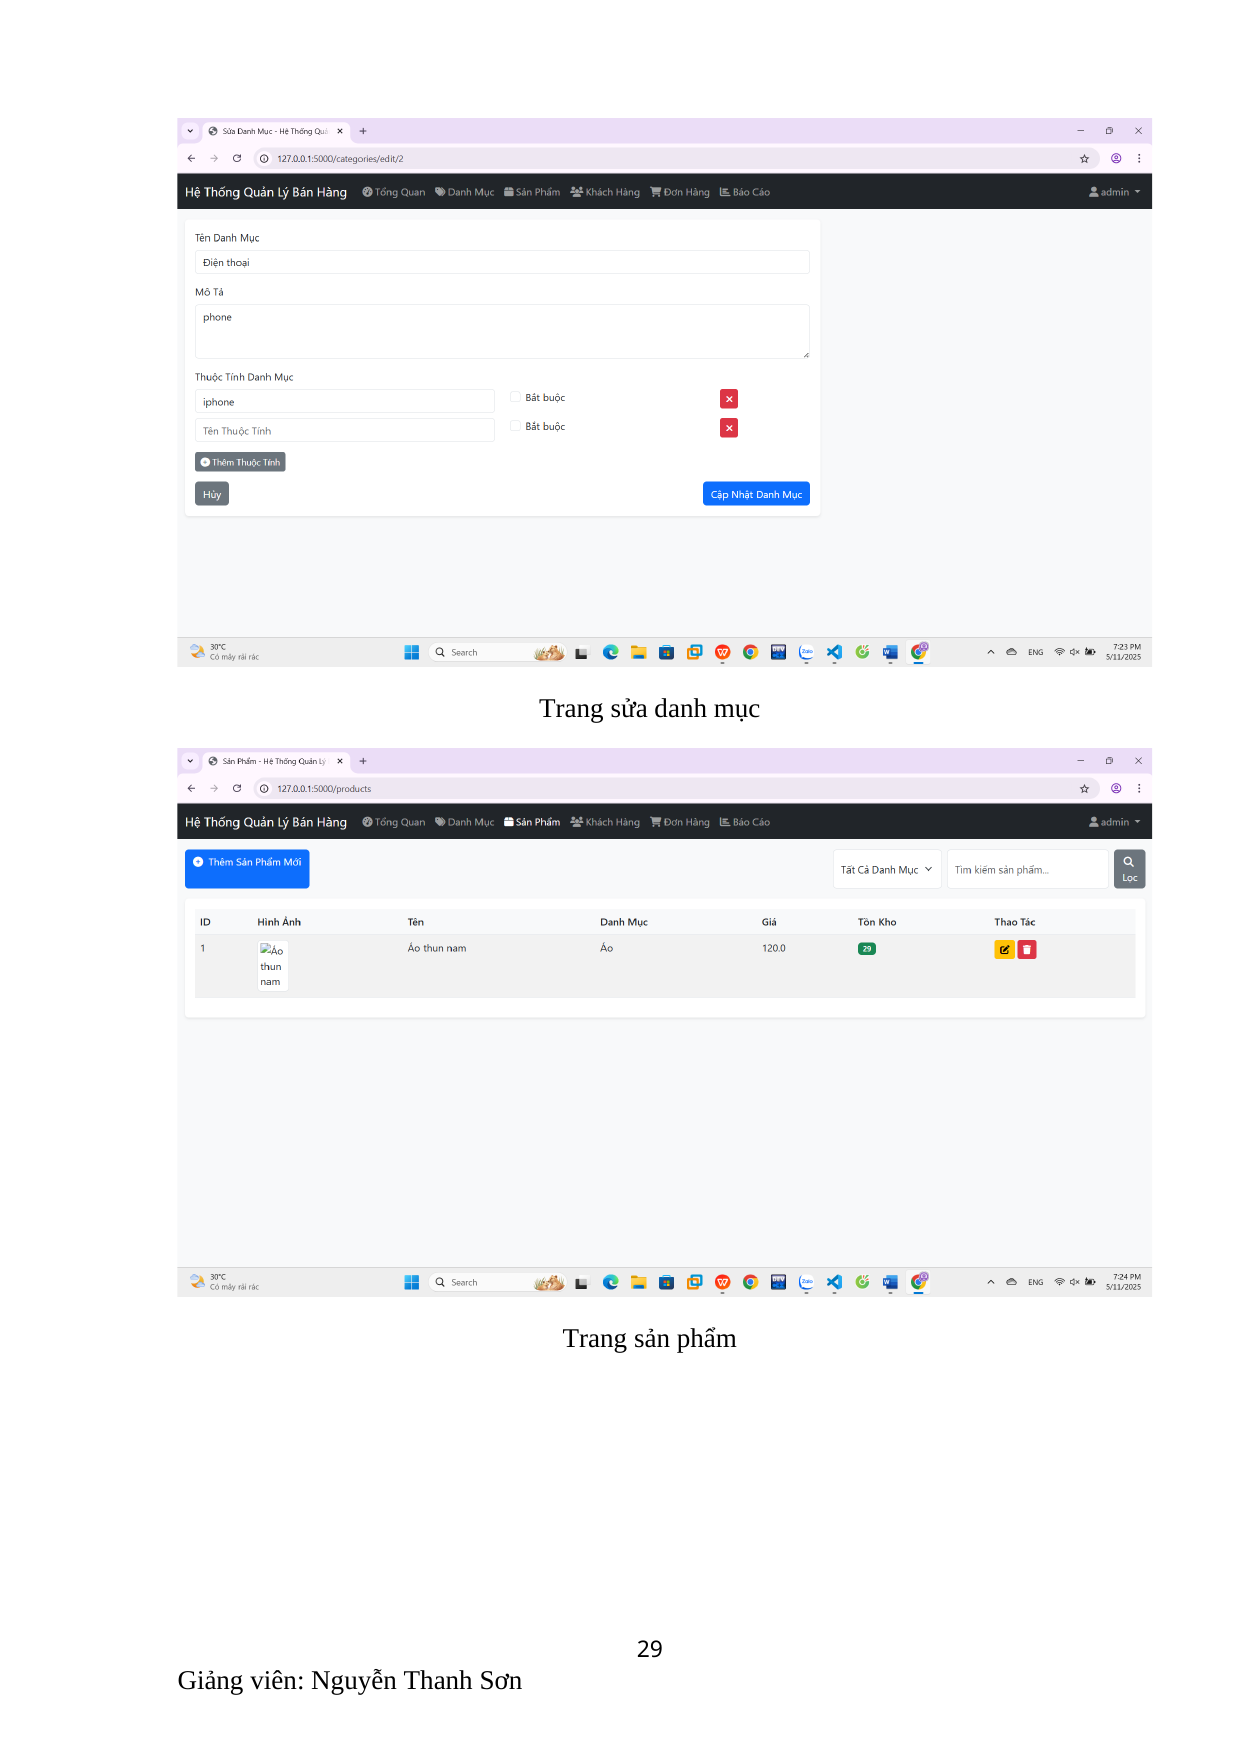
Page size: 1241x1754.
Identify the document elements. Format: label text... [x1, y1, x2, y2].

picture [177, 118, 1153, 667]
picture [177, 748, 1153, 1297]
text Trang sửa danh mục [177, 692, 1122, 723]
text Trang sản phẩm [177, 1323, 1122, 1354]
